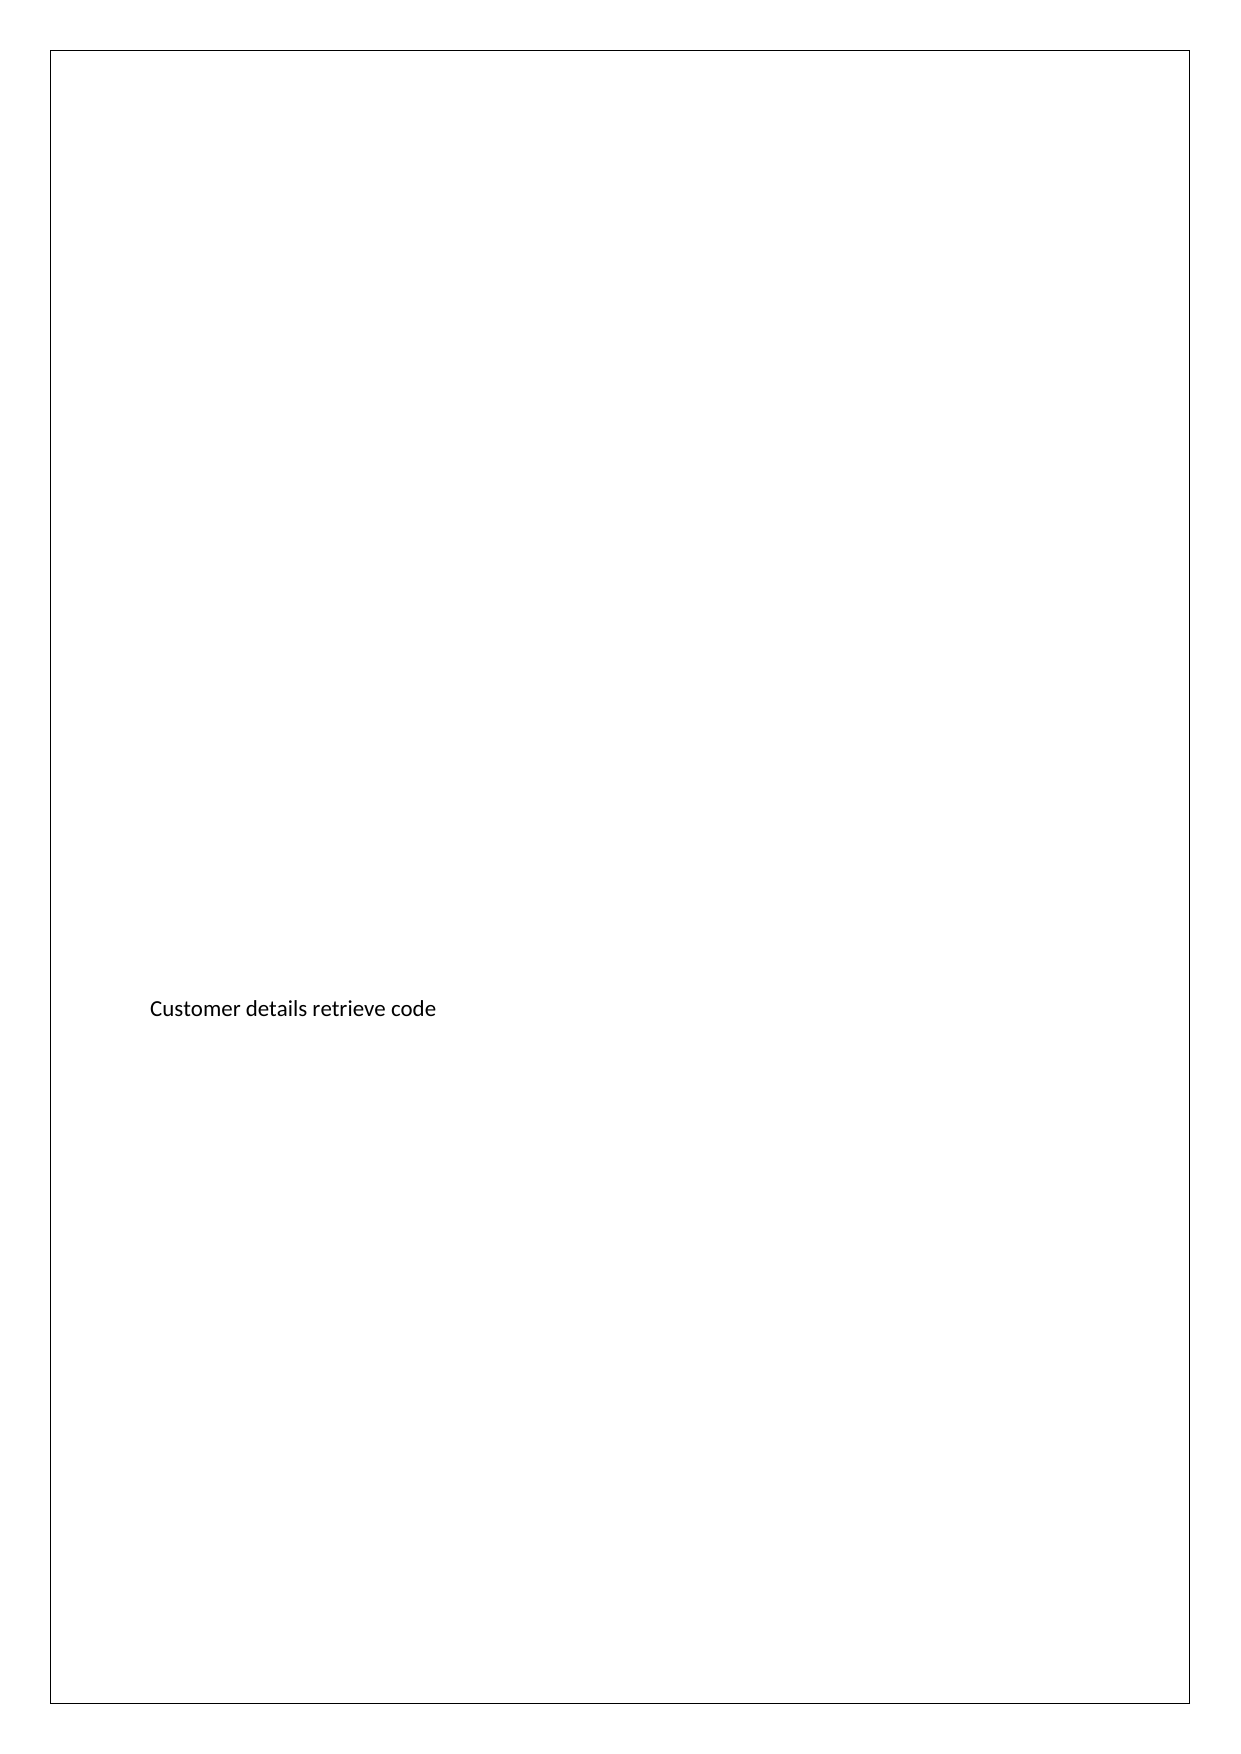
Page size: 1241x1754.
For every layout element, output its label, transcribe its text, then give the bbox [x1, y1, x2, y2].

text Customer details retrieve code [150, 994, 1090, 1022]
